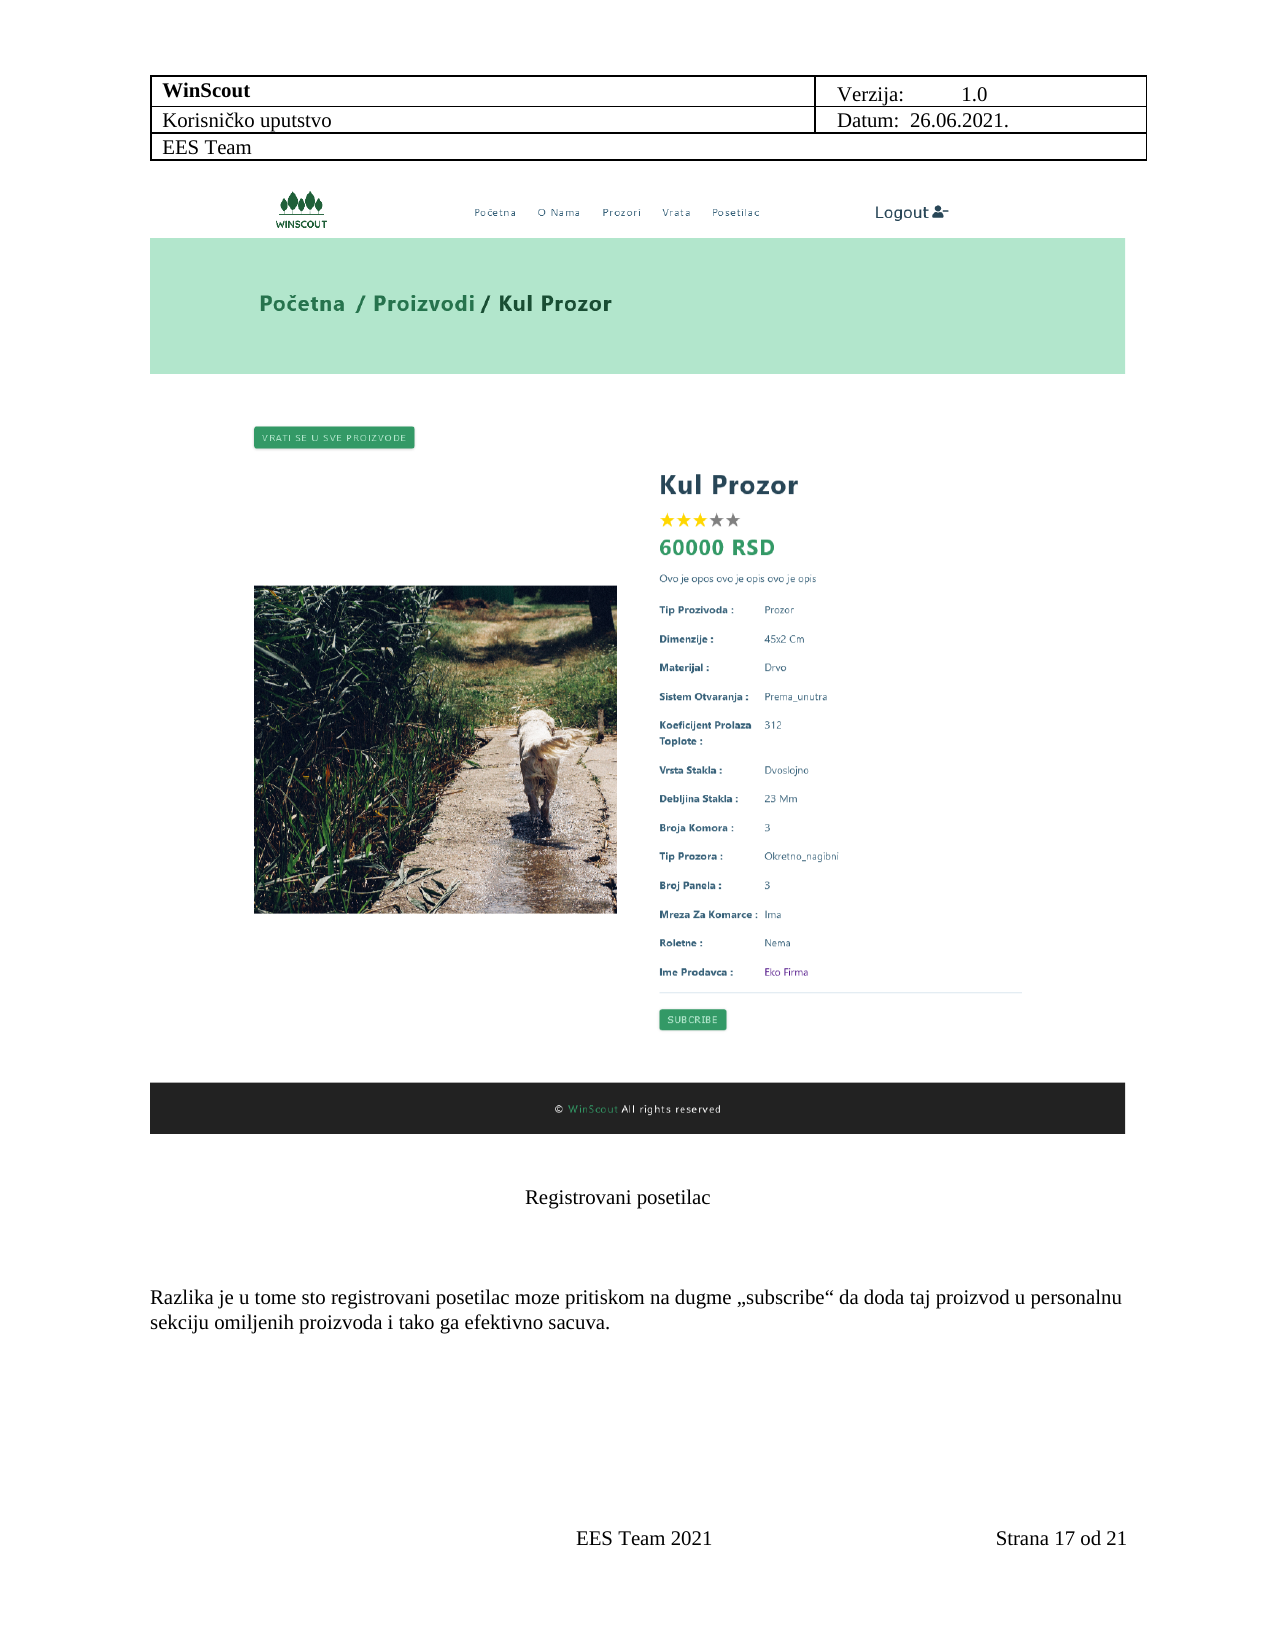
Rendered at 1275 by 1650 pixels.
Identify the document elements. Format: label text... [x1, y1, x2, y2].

text Razlika je u tome sto registrovani posetilac moze pritiskom na dugme „subscribe“ da doda taj proizvod u personalnu sekciju omiljenih proizvoda i tako ga efektivno sacuva. [150, 1284, 1125, 1334]
text Registrovani posetilac [150, 1184, 1125, 1209]
picture [150, 185, 1125, 1134]
